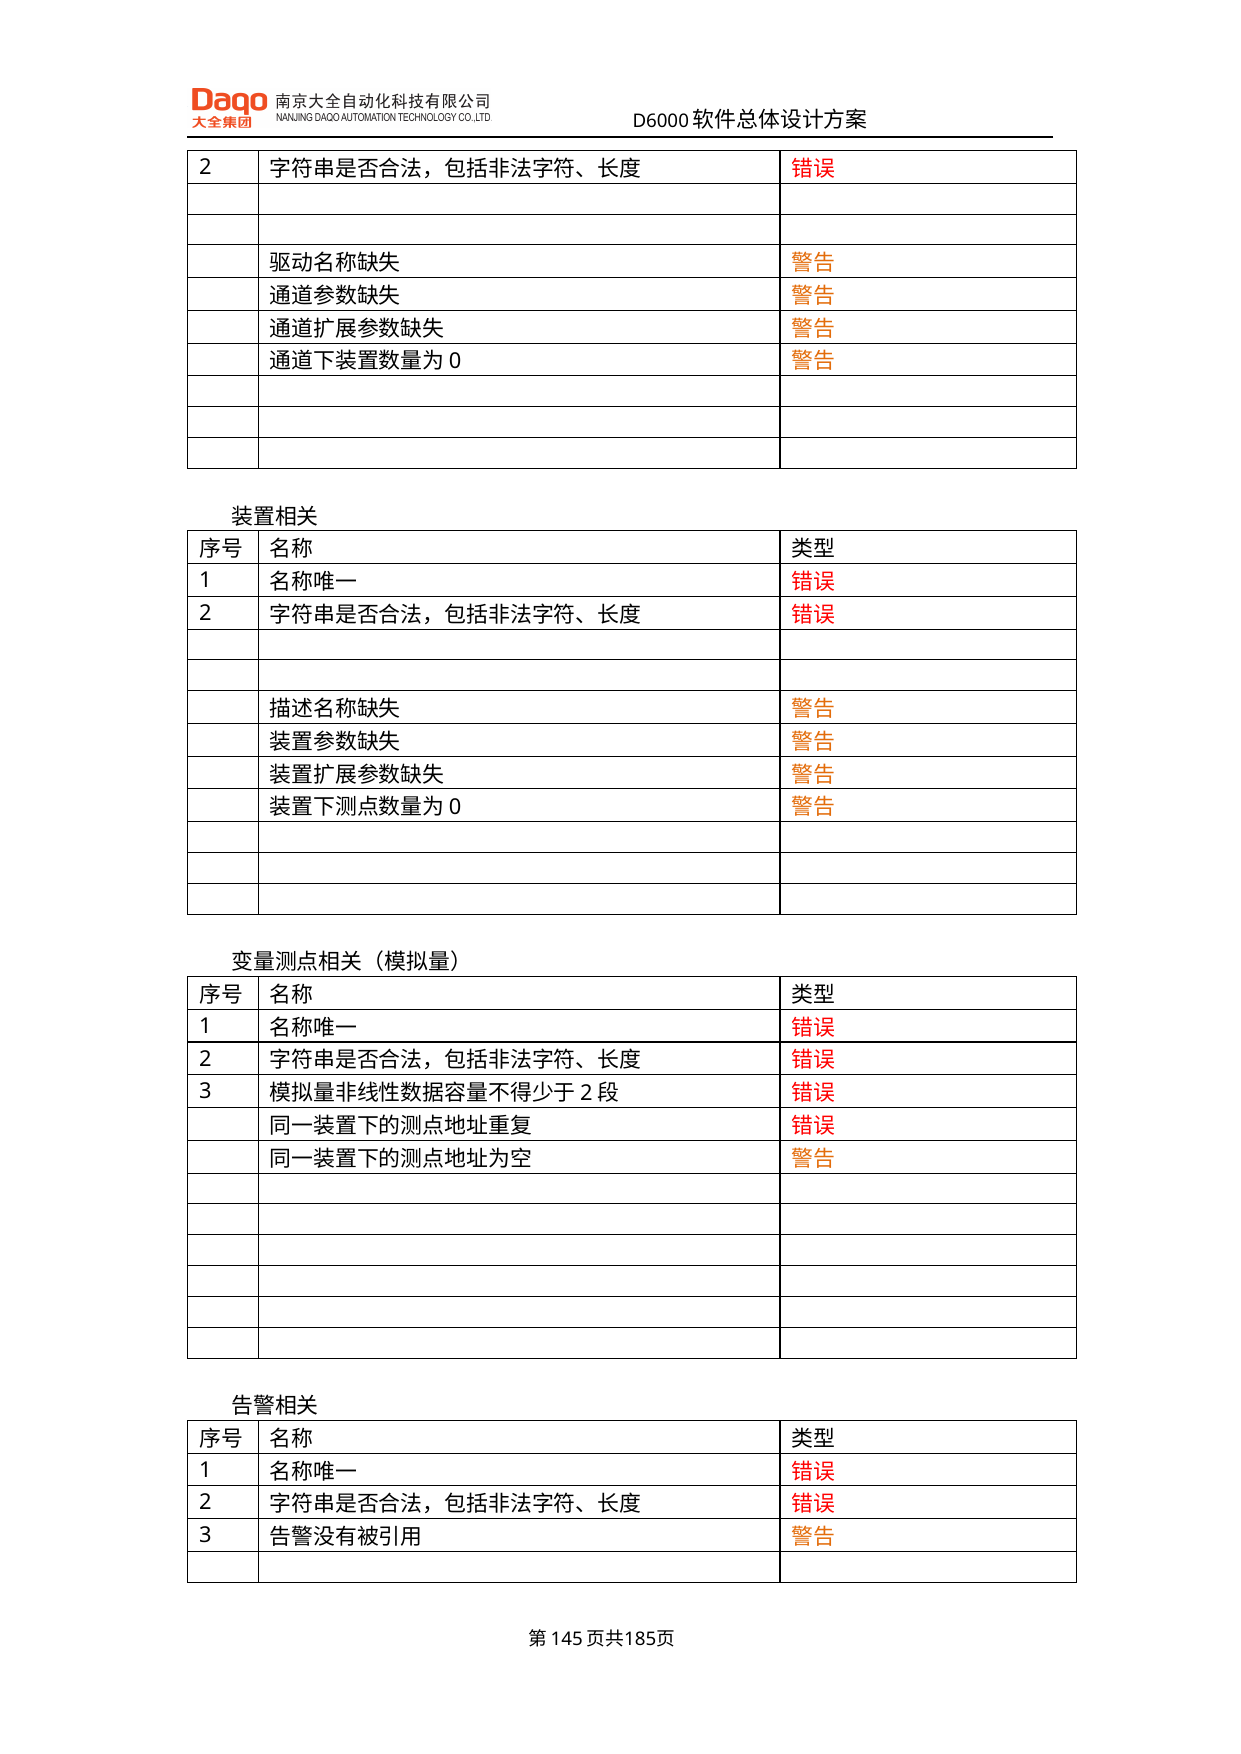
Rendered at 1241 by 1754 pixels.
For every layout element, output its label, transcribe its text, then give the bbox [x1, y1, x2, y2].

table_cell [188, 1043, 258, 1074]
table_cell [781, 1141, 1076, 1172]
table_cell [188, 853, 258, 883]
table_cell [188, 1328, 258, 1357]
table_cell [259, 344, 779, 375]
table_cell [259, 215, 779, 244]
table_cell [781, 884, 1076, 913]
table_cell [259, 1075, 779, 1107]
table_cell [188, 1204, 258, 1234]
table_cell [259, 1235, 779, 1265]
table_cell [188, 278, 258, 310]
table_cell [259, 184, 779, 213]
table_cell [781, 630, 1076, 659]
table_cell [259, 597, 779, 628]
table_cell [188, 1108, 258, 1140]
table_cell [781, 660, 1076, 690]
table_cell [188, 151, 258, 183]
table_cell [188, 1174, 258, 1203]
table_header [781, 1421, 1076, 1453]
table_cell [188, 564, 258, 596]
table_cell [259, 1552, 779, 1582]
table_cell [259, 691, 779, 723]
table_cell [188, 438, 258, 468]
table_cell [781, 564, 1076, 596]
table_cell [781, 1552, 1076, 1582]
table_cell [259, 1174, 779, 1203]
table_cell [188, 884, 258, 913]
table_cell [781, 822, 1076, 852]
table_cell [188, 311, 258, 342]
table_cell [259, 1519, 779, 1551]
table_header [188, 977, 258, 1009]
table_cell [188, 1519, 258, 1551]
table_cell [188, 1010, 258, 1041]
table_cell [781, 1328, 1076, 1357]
text 变量测点相关（模拟量） [187, 944, 1053, 976]
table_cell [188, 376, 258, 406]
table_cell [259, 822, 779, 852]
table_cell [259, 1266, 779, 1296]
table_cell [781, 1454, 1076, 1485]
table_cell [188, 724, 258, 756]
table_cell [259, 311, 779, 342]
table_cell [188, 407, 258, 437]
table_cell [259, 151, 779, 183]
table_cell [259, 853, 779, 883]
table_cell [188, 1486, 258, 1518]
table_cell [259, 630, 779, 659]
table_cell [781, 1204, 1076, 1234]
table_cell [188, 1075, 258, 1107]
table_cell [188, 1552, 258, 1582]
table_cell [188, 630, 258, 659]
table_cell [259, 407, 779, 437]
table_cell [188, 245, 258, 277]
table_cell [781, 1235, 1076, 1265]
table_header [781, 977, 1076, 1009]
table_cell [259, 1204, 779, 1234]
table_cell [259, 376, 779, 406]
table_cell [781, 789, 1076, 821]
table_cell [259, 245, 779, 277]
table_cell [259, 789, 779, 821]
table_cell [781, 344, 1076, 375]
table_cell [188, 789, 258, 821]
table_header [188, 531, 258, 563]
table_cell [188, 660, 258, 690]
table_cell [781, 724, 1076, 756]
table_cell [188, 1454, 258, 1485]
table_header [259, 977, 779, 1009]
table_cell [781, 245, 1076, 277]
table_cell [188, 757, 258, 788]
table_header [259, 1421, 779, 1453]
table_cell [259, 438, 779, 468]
text 装置相关 [187, 499, 1053, 530]
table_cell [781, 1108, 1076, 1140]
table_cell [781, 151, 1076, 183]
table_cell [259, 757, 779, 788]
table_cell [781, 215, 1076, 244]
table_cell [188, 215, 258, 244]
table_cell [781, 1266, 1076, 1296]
picture [187, 88, 492, 128]
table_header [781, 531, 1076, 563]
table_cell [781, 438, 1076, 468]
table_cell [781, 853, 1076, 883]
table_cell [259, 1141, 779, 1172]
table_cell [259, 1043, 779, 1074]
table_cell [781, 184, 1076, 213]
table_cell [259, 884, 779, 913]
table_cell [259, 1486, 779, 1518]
text 告警相关 [187, 1388, 1053, 1420]
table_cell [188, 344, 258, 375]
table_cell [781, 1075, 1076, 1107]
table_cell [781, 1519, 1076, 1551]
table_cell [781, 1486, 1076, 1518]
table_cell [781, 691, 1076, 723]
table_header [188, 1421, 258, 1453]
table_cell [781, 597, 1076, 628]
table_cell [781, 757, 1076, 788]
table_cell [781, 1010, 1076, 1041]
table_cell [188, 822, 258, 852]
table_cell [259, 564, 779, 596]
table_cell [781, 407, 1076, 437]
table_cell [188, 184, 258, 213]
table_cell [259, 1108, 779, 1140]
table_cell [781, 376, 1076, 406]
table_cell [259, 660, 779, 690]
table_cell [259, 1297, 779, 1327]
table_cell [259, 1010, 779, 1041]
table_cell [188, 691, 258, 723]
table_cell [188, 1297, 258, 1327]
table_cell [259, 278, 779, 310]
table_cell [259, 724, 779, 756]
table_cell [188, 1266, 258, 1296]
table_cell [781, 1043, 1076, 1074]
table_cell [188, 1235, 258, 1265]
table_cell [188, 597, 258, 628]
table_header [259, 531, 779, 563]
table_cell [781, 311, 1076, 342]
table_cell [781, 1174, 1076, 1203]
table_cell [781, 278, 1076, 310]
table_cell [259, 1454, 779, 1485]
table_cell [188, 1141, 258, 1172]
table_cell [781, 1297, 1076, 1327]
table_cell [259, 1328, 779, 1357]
